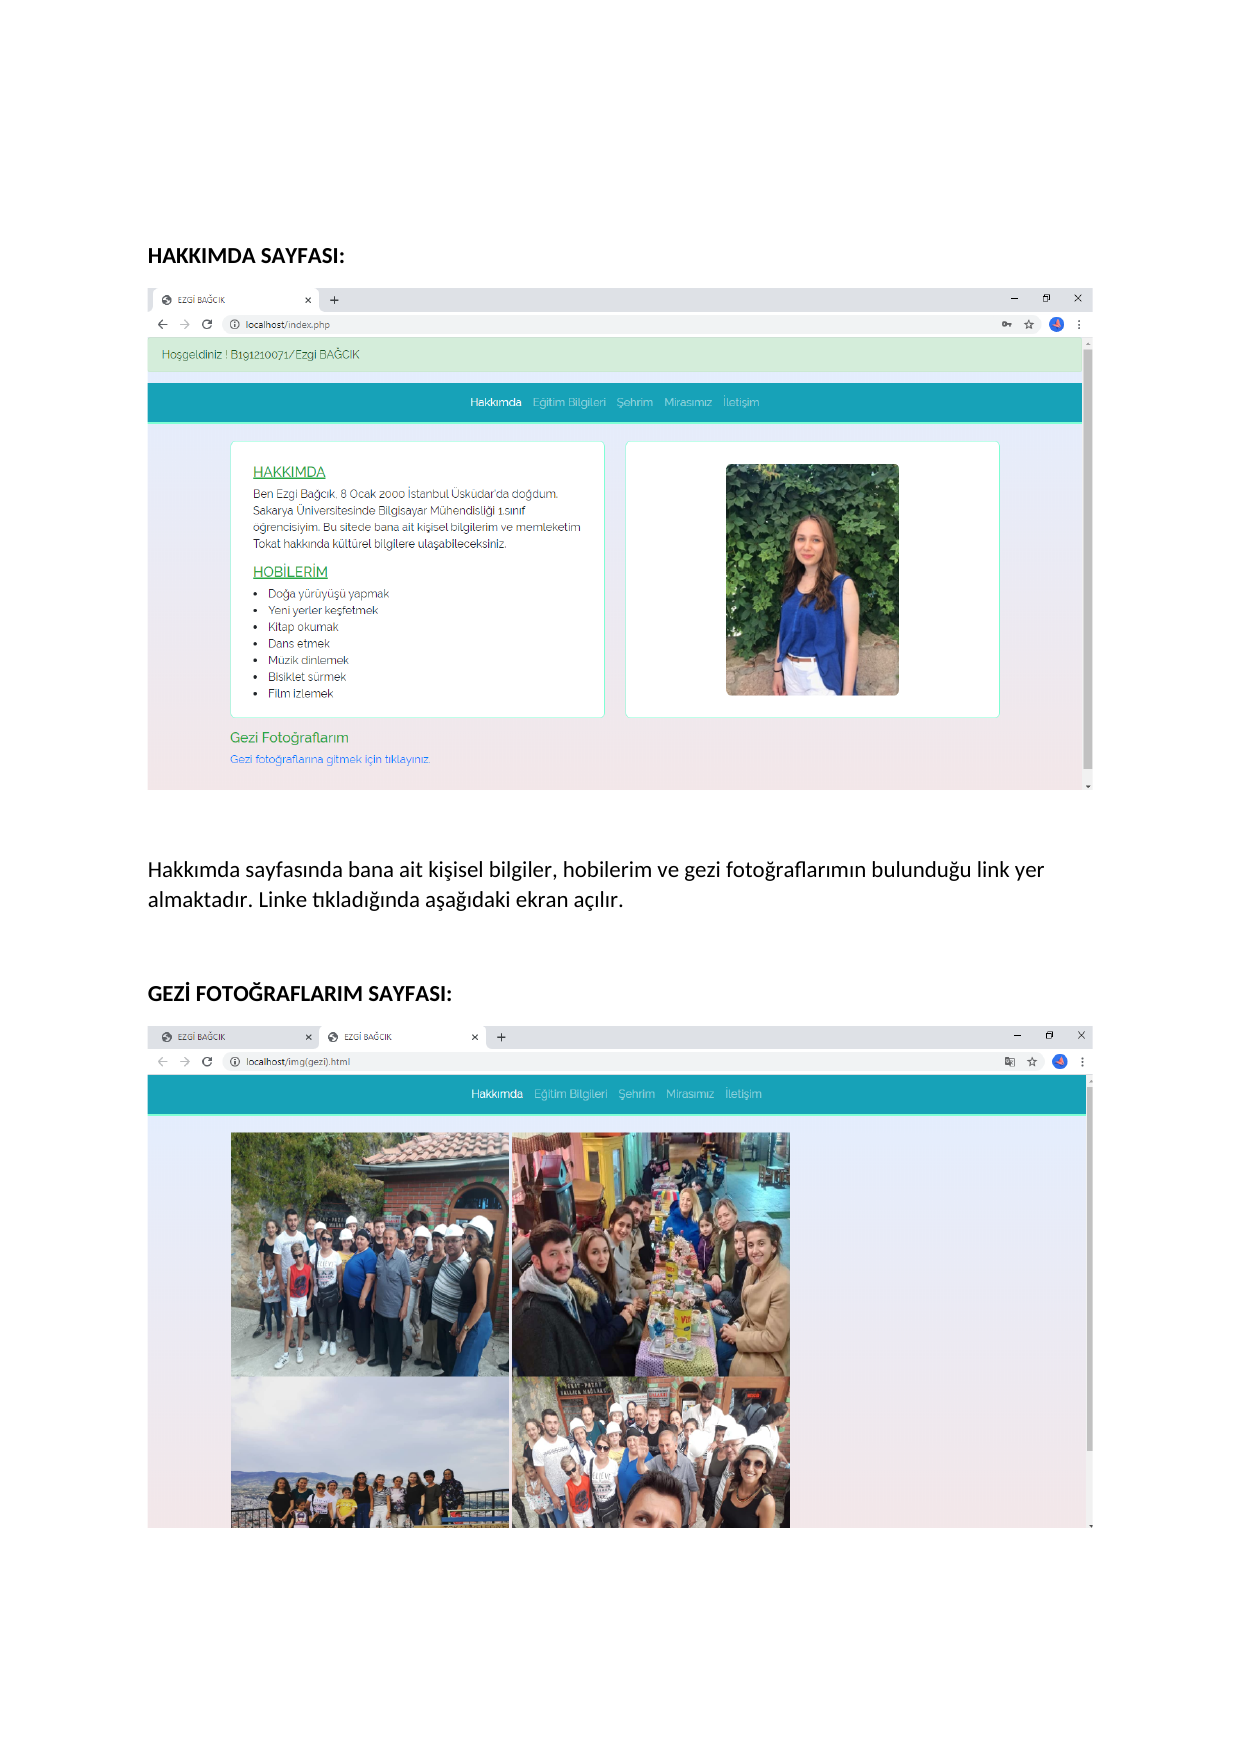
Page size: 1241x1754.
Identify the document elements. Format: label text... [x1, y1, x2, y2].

picture [147, 1026, 1093, 1528]
text HAKKIMDA SAYFASI: [148, 241, 1093, 269]
text GEZİ FOTOĞRAFLARIM SAYFASI: [148, 979, 1093, 1007]
text Hakkımda sayfasında bana ait kişisel bilgiler, hobilerim ve gezi fotoğraflarımın bulunduğu link yer almaktadır. Linke tıkladığında aşağıdaki ekran açılır. [148, 855, 1093, 913]
picture [147, 288, 1093, 790]
